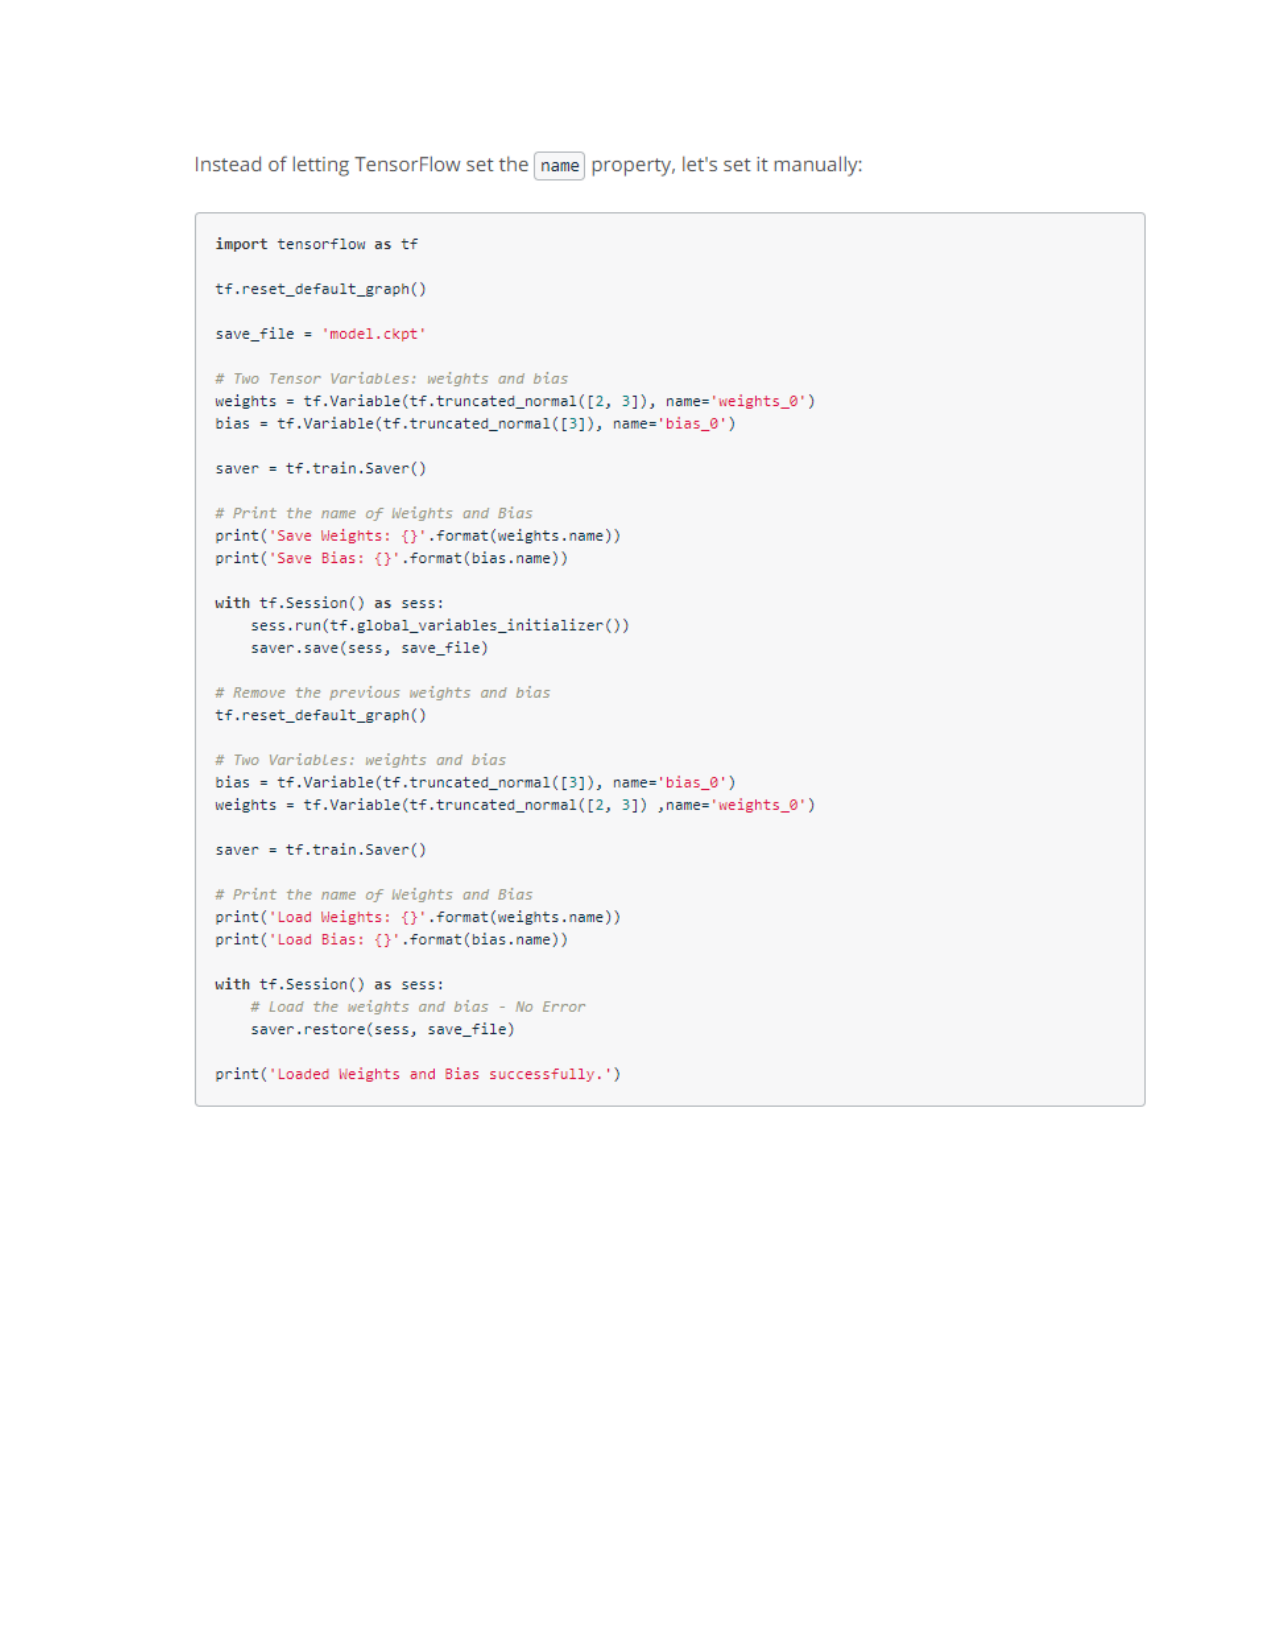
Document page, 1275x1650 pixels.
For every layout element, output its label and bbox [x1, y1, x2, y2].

picture [187, 150, 1163, 1136]
